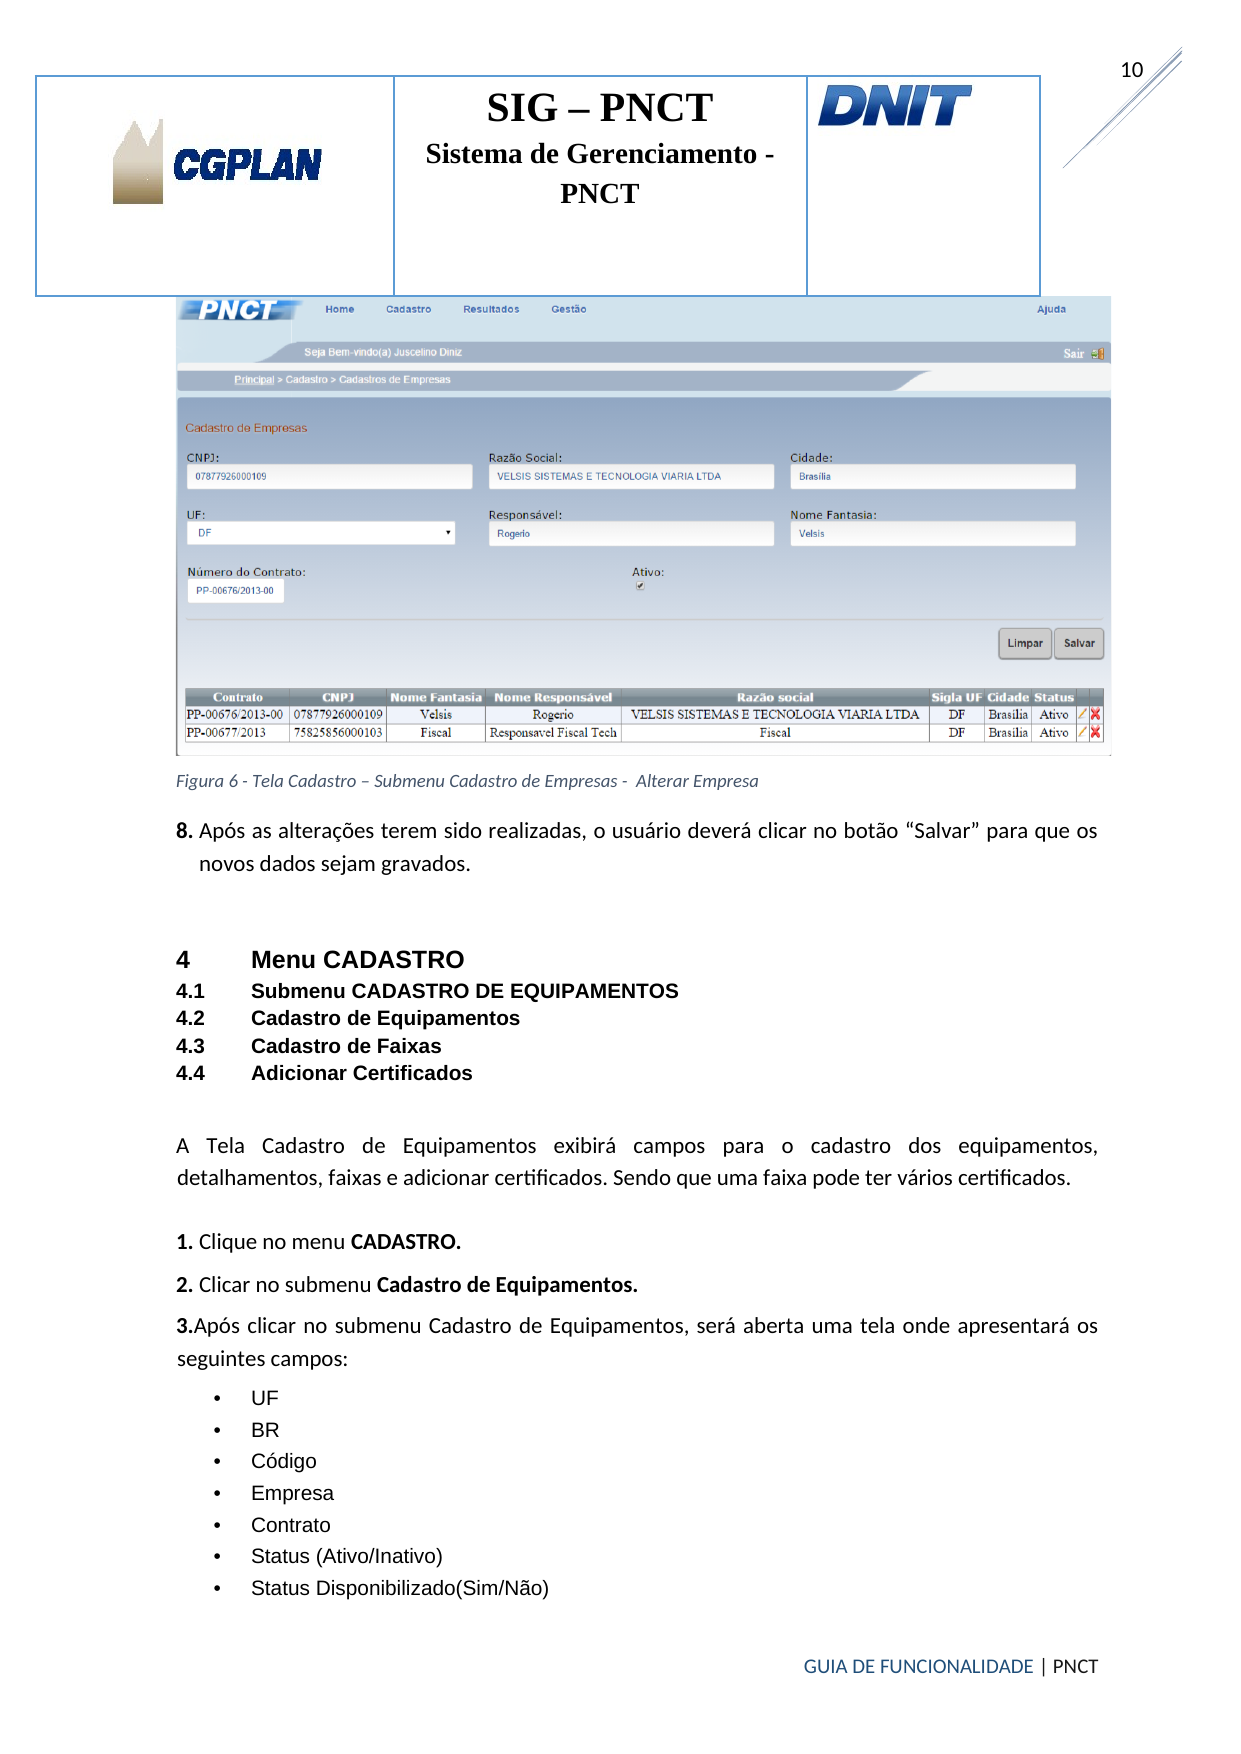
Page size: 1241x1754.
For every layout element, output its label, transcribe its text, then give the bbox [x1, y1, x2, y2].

subtitle Adicionar Certificados [176, 1061, 1100, 1085]
subtitle Cadastro de Equipamentos [176, 1006, 1100, 1030]
text 3.Após clicar no submenu Cadastro de Equipamentos, será aberta uma tela onde apresentará os seguintes campos: [176, 1311, 1100, 1372]
subtitle Submenu CADASTRO DE EQUIPAMENTOS [176, 978, 1100, 1002]
subtitle Menu CADASTRO [176, 945, 1100, 974]
text A Tela Cadastro de Equipamentos exibirá campos para o cadastro dos equipamentos, detalhamentos, faixas e adicionar certificados. Sendo que uma faixa pode ter vários certificados. [176, 1131, 1100, 1191]
list Após as alterações terem sido realizadas, o usuário deverá clicar no botão “Salvar” para que os novos dados sejam gravados. [176, 817, 1100, 877]
list Status Disponibilizado(Sim/Não) [213, 1576, 1100, 1600]
subtitle Cadastro de Faixas [176, 1033, 1100, 1057]
list Código [213, 1449, 1100, 1473]
list Empresa [213, 1481, 1100, 1505]
list BR [213, 1418, 1100, 1442]
list Status (Ativo/Inativo) [213, 1544, 1100, 1568]
list Contrato [213, 1513, 1100, 1537]
picture [107, 110, 322, 214]
picture [175, 296, 1112, 756]
list Clique no menu CADASTRO. [176, 1227, 1100, 1255]
list Clicar no submenu Cadastro de Equipamentos. [176, 1270, 1100, 1298]
list UF [213, 1386, 1100, 1410]
picture [817, 77, 976, 136]
